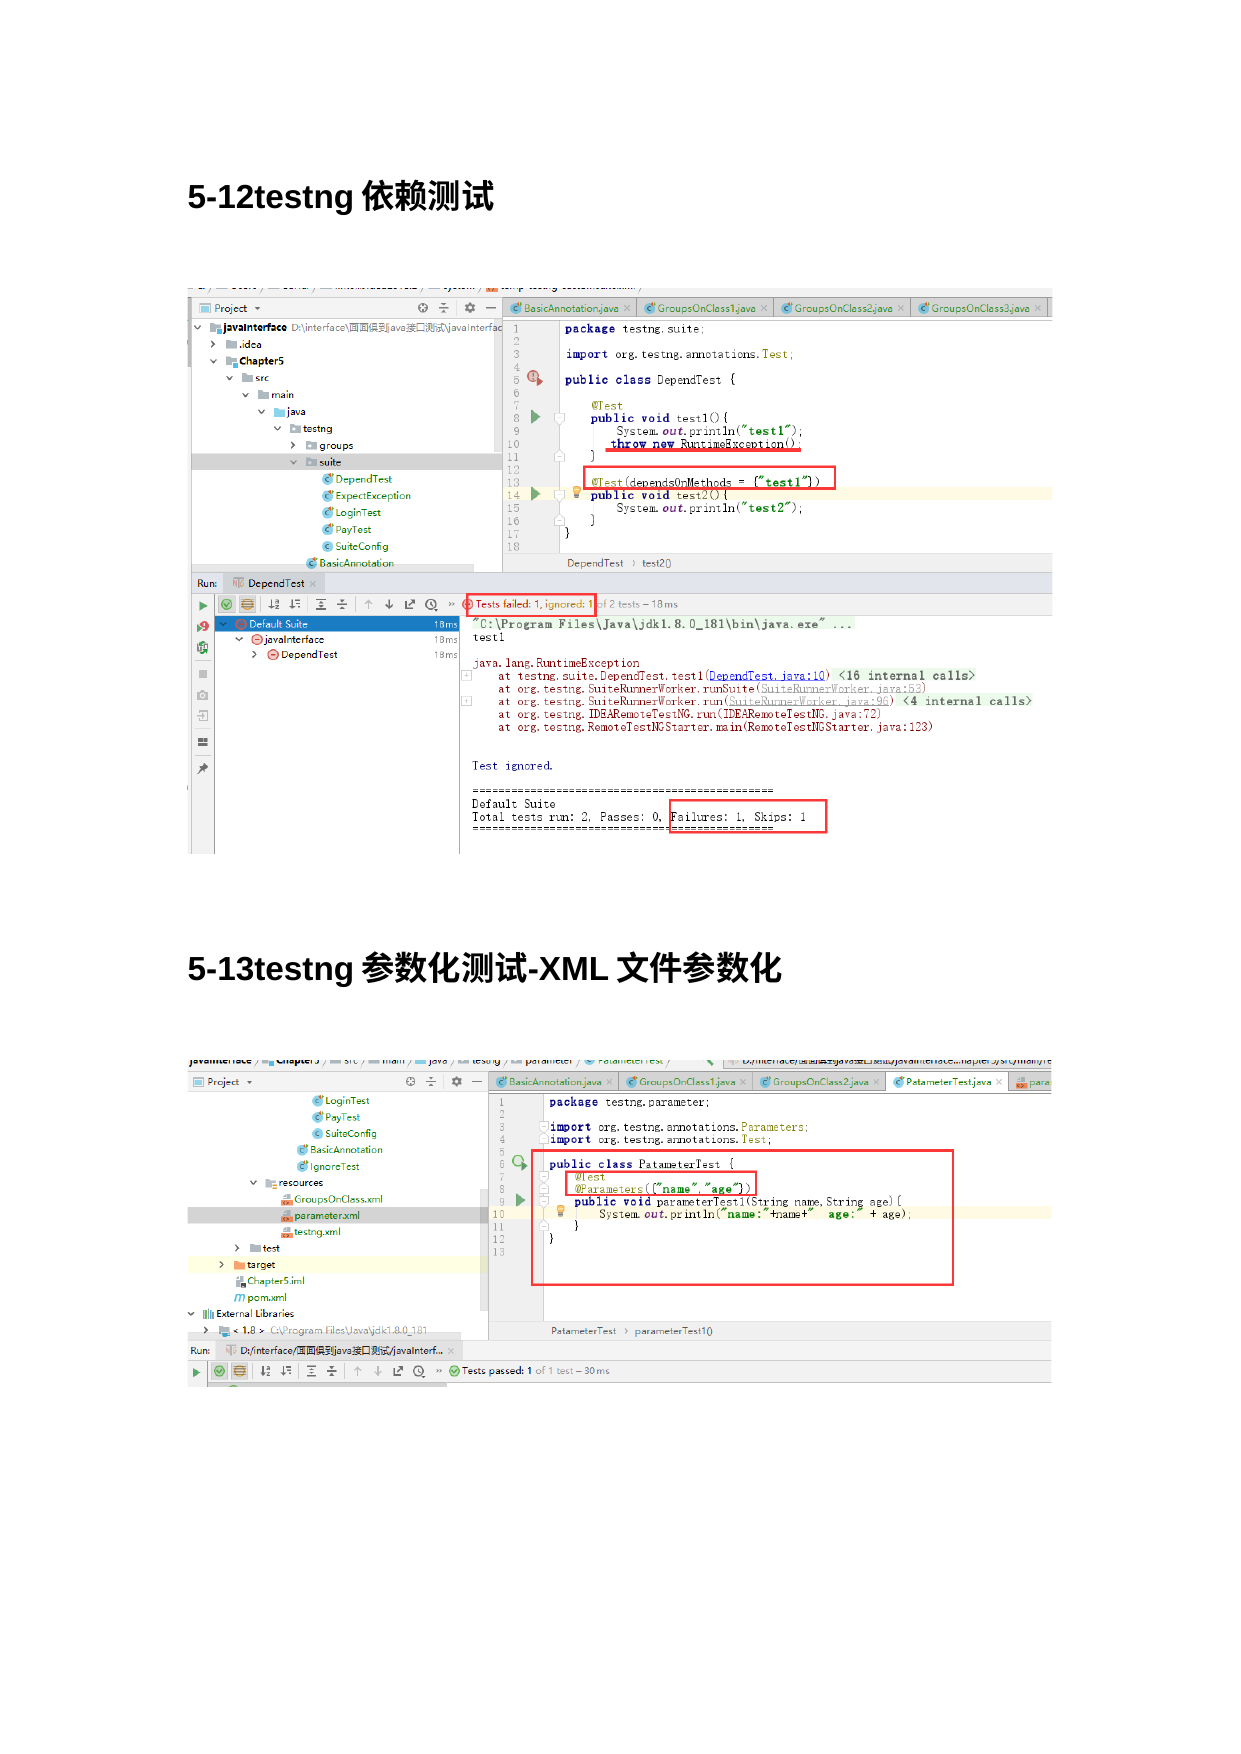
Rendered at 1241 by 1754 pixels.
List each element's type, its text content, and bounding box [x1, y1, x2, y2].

subtitle 5-12testng依赖测试 [187, 162, 1053, 227]
picture [187, 1060, 1052, 1387]
picture [187, 288, 1053, 854]
subtitle 5-13testng参数化测试-XML文件参数化 [187, 933, 1053, 998]
